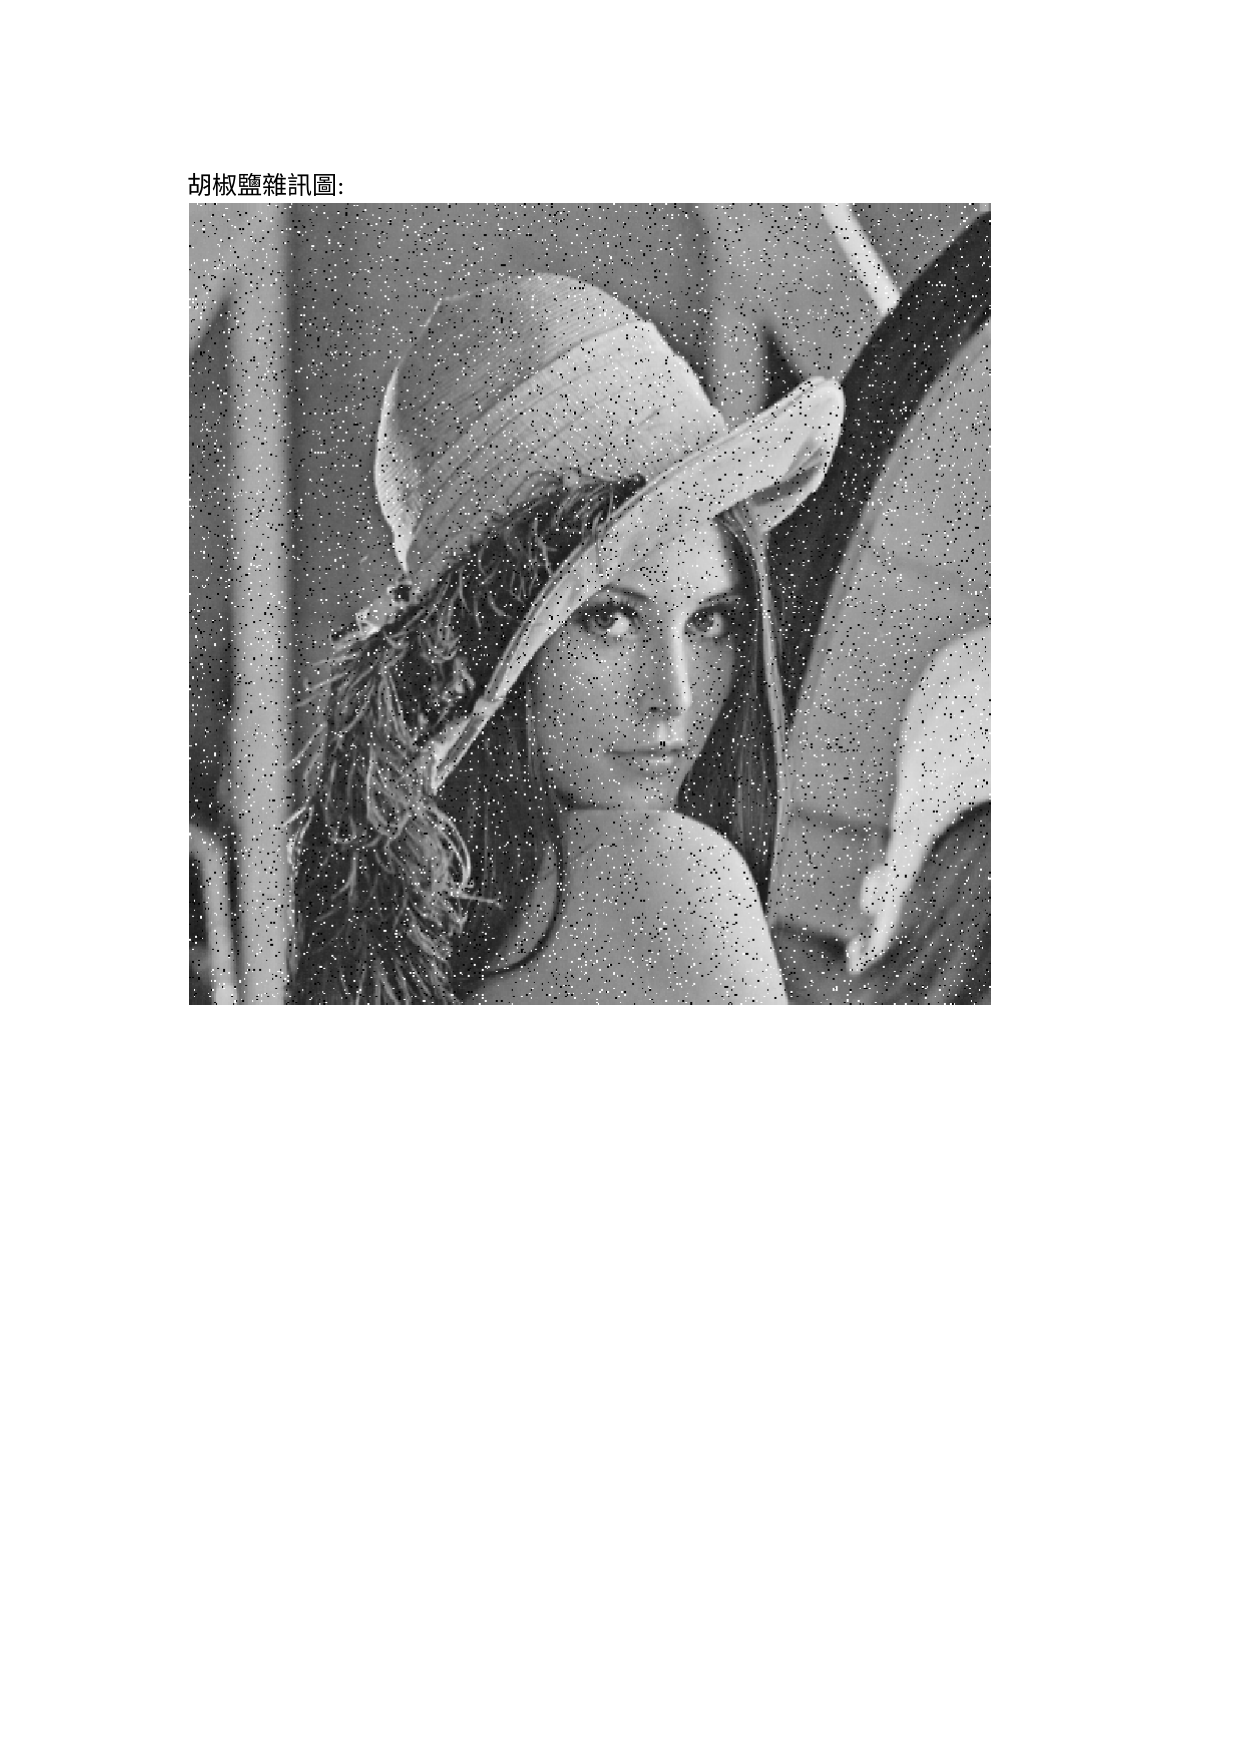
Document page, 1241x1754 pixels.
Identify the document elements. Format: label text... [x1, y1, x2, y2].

text 胡椒鹽雜訊圖: [187, 164, 1053, 202]
picture [187, 202, 993, 1007]
